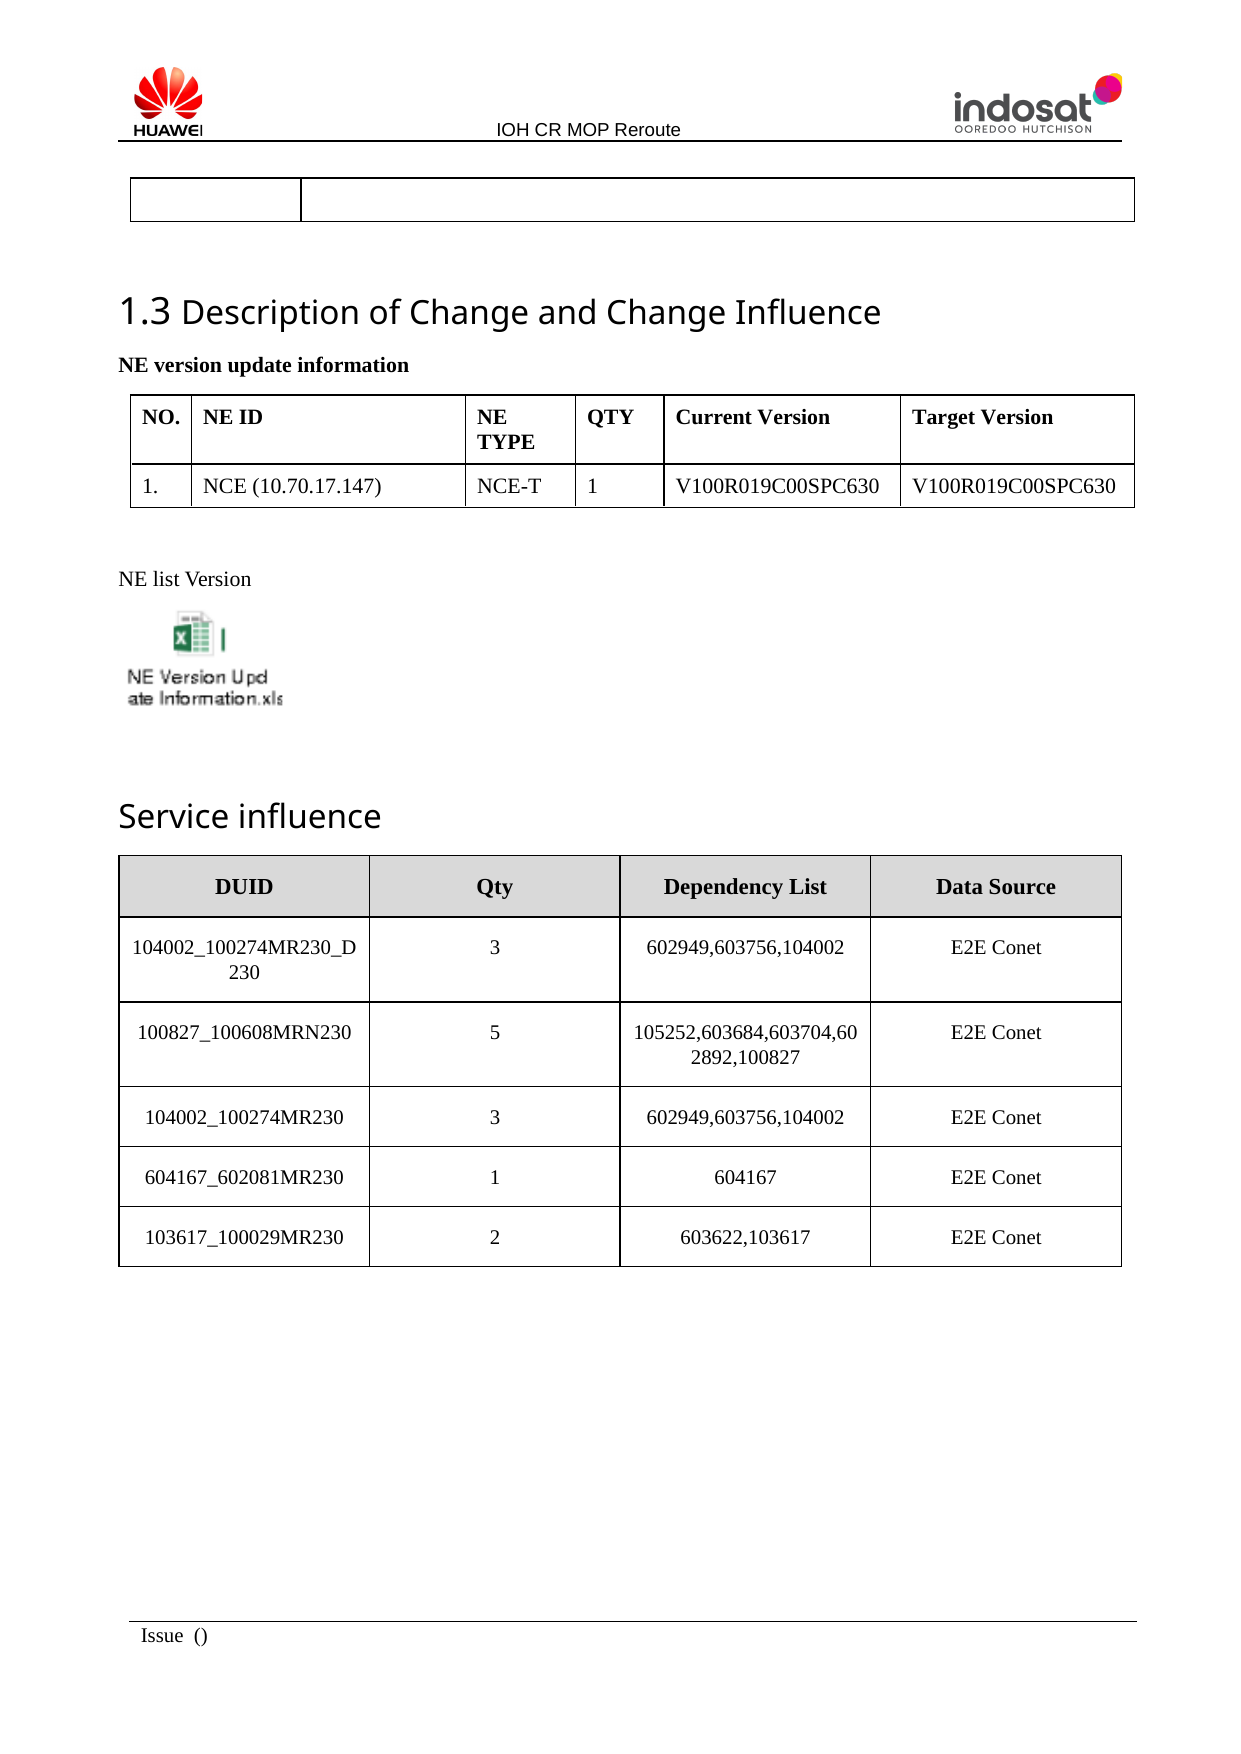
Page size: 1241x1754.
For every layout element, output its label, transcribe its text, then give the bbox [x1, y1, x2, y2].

table_cell 602949,603756,104002 [621, 1087, 870, 1146]
table_header Target Version [901, 396, 1134, 463]
text NE list Version [118, 566, 1122, 592]
table_cell 104002_100274MR230_D230 [120, 918, 369, 1001]
table_cell E2E Conet [871, 1003, 1121, 1086]
table_cell 5 [370, 1003, 619, 1086]
table_cell 105252,603684,603704,602892,100827 [621, 1003, 870, 1086]
picture [134, 67, 203, 136]
table_header DUID [120, 856, 369, 916]
table_header Data Source [871, 856, 1121, 916]
table_cell 604167_602081MR230 [120, 1147, 369, 1206]
table_cell E2E Conet [871, 918, 1121, 1001]
table_header Current Version [665, 396, 900, 463]
table_cell 602949,603756,104002 [621, 918, 870, 1001]
picture [927, 68, 1123, 141]
table_cell 2 [370, 1207, 619, 1266]
table_cell 100827_100608MRN230 [120, 1003, 369, 1086]
text Service influence [118, 793, 1122, 838]
table_header NO. [131, 396, 191, 463]
table_cell 3 [370, 918, 619, 1001]
table_cell E2E Conet [871, 1087, 1121, 1146]
table_header NE ID [192, 396, 465, 463]
table_cell NCE-T [466, 465, 575, 506]
table_cell V100R019C00SPC630 [901, 465, 1134, 506]
subtitle Description of Change and Change Influence [118, 285, 1122, 336]
table_cell [131, 179, 300, 221]
table_cell 1 [576, 465, 663, 506]
table_header Qty [370, 856, 619, 916]
table_cell V100R019C00SPC630 [665, 465, 900, 506]
text NE version update information [118, 352, 1122, 378]
table_cell 3 [370, 1087, 619, 1146]
table_cell 1. [131, 464, 191, 506]
table_cell 1 [370, 1147, 619, 1206]
table_cell 604167 [621, 1147, 870, 1206]
table_header Dependency List [621, 856, 870, 916]
table_cell NCE (10.70.17.147) [192, 465, 465, 506]
table_cell [302, 179, 1134, 221]
table_cell 104002_100274MR230 [120, 1087, 369, 1146]
table_header NE TYPE [466, 396, 575, 463]
table_cell 103617_100029MR230 [120, 1207, 369, 1266]
table_header QTY [576, 396, 663, 463]
table_cell E2E Conet [871, 1207, 1121, 1266]
table_cell 603622,103617 [621, 1207, 870, 1266]
table_cell E2E Conet [871, 1147, 1121, 1206]
